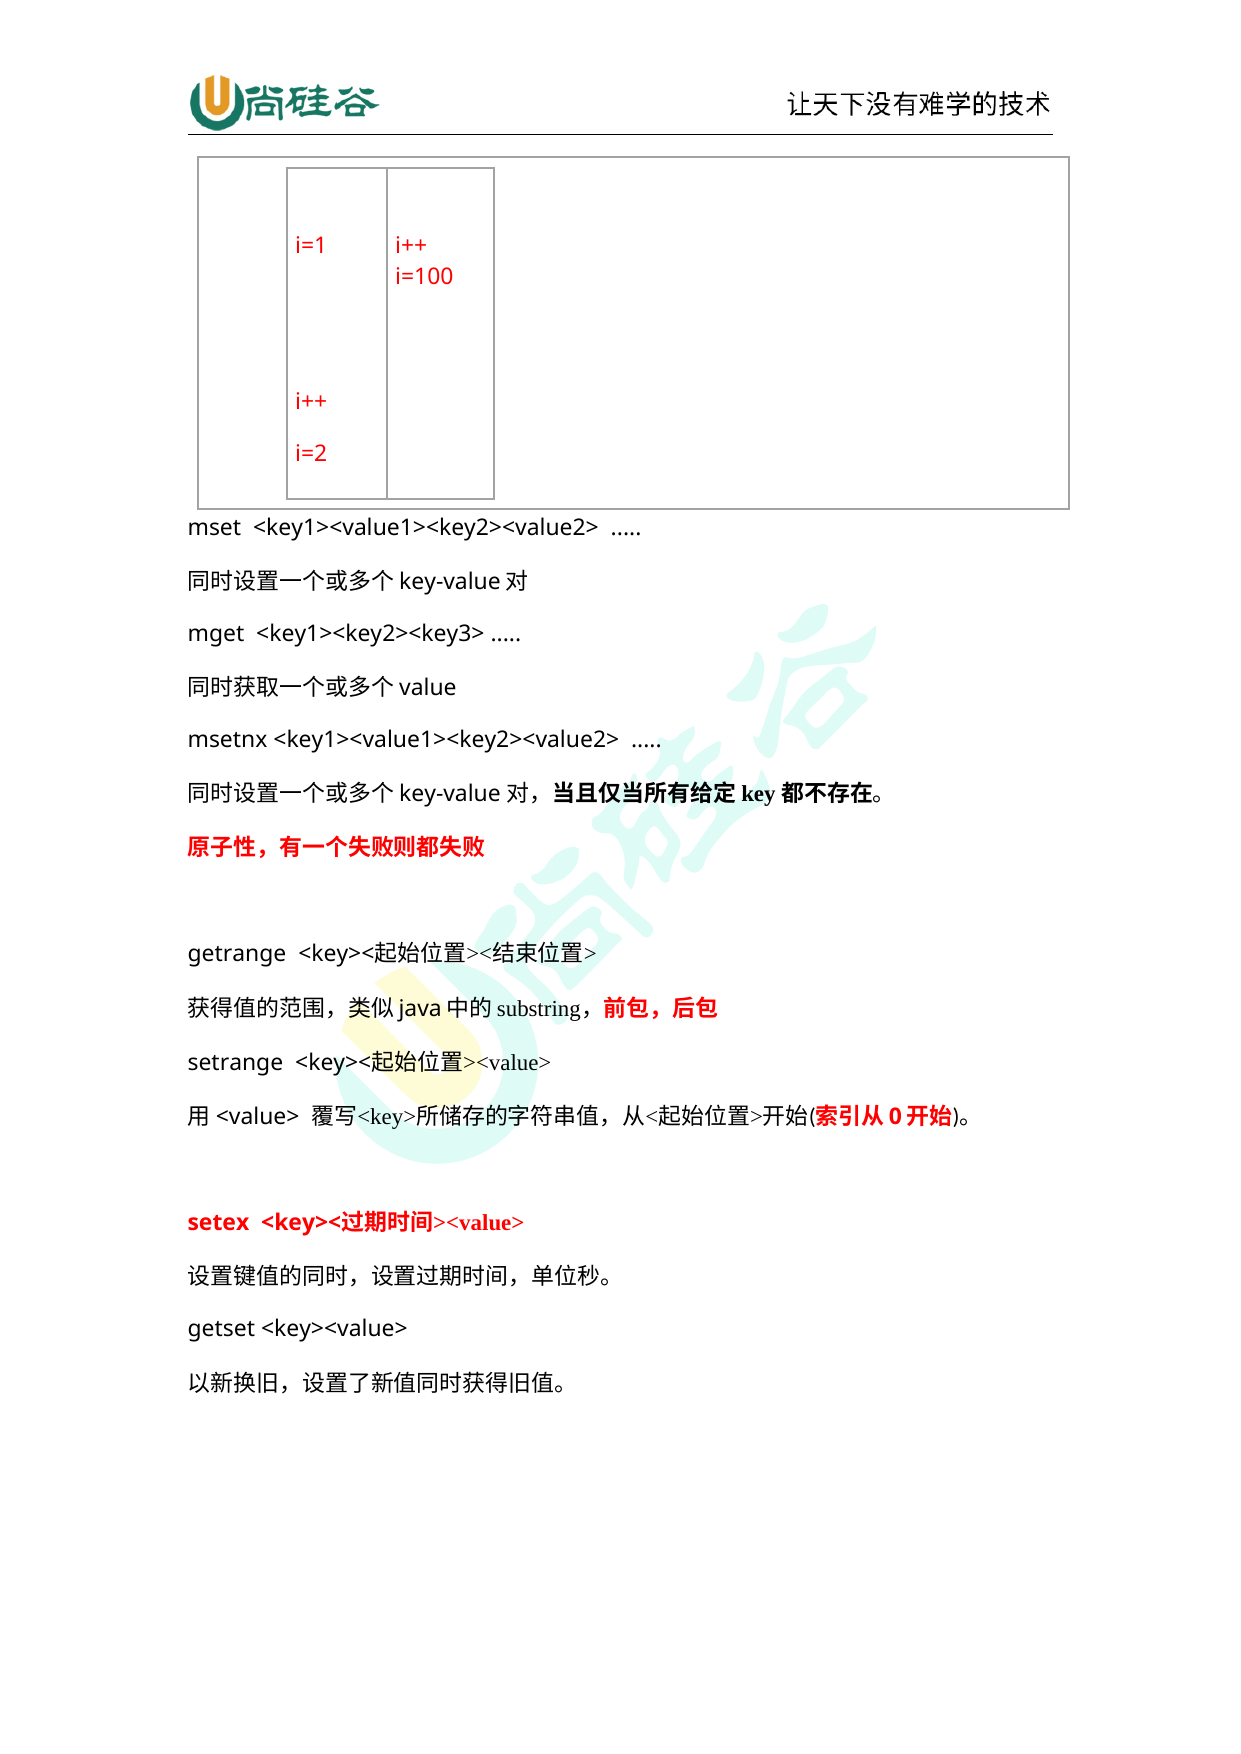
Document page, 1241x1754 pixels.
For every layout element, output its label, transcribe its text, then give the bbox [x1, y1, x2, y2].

text 同时获取一个或多个 value [187, 669, 1053, 702]
text mget <key1><key2><key3> ..... [187, 617, 1053, 648]
text 设置键值的同时，设置过期时间，单位秒。 [187, 1258, 1053, 1291]
text 同时设置一个或多个 key-value对 [187, 562, 1053, 596]
text 以新换旧，设置了新值同时获得旧值。 [187, 1364, 1053, 1398]
text setrange <key><起始位置><value> [187, 1044, 1053, 1077]
text mset <key1><value1><key2><value2> ..... [187, 510, 1053, 542]
text getrange <key><起始位置><结束位置> [187, 935, 1053, 969]
text 同时设置一个或多个 key-value 对，当且仅当所有给定 key 都不存在。 [187, 775, 1053, 808]
text msetnx <key1><value1><key2><value2> ..... [187, 723, 1053, 754]
text 获得值的范围，类似java中的substring，前包，后包 [187, 989, 1053, 1023]
text 用 <value> 覆写<key>所储存的字符串值，从<起始位置>开始(索引从0开始)。 [187, 1098, 1053, 1131]
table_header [199, 158, 1068, 508]
text getset <key><value> [187, 1312, 1053, 1343]
picture [187, 73, 1053, 132]
text 原子性，有一个失败则都失败 [187, 829, 1053, 862]
text setex <key><过期时间><value> [187, 1204, 1053, 1237]
